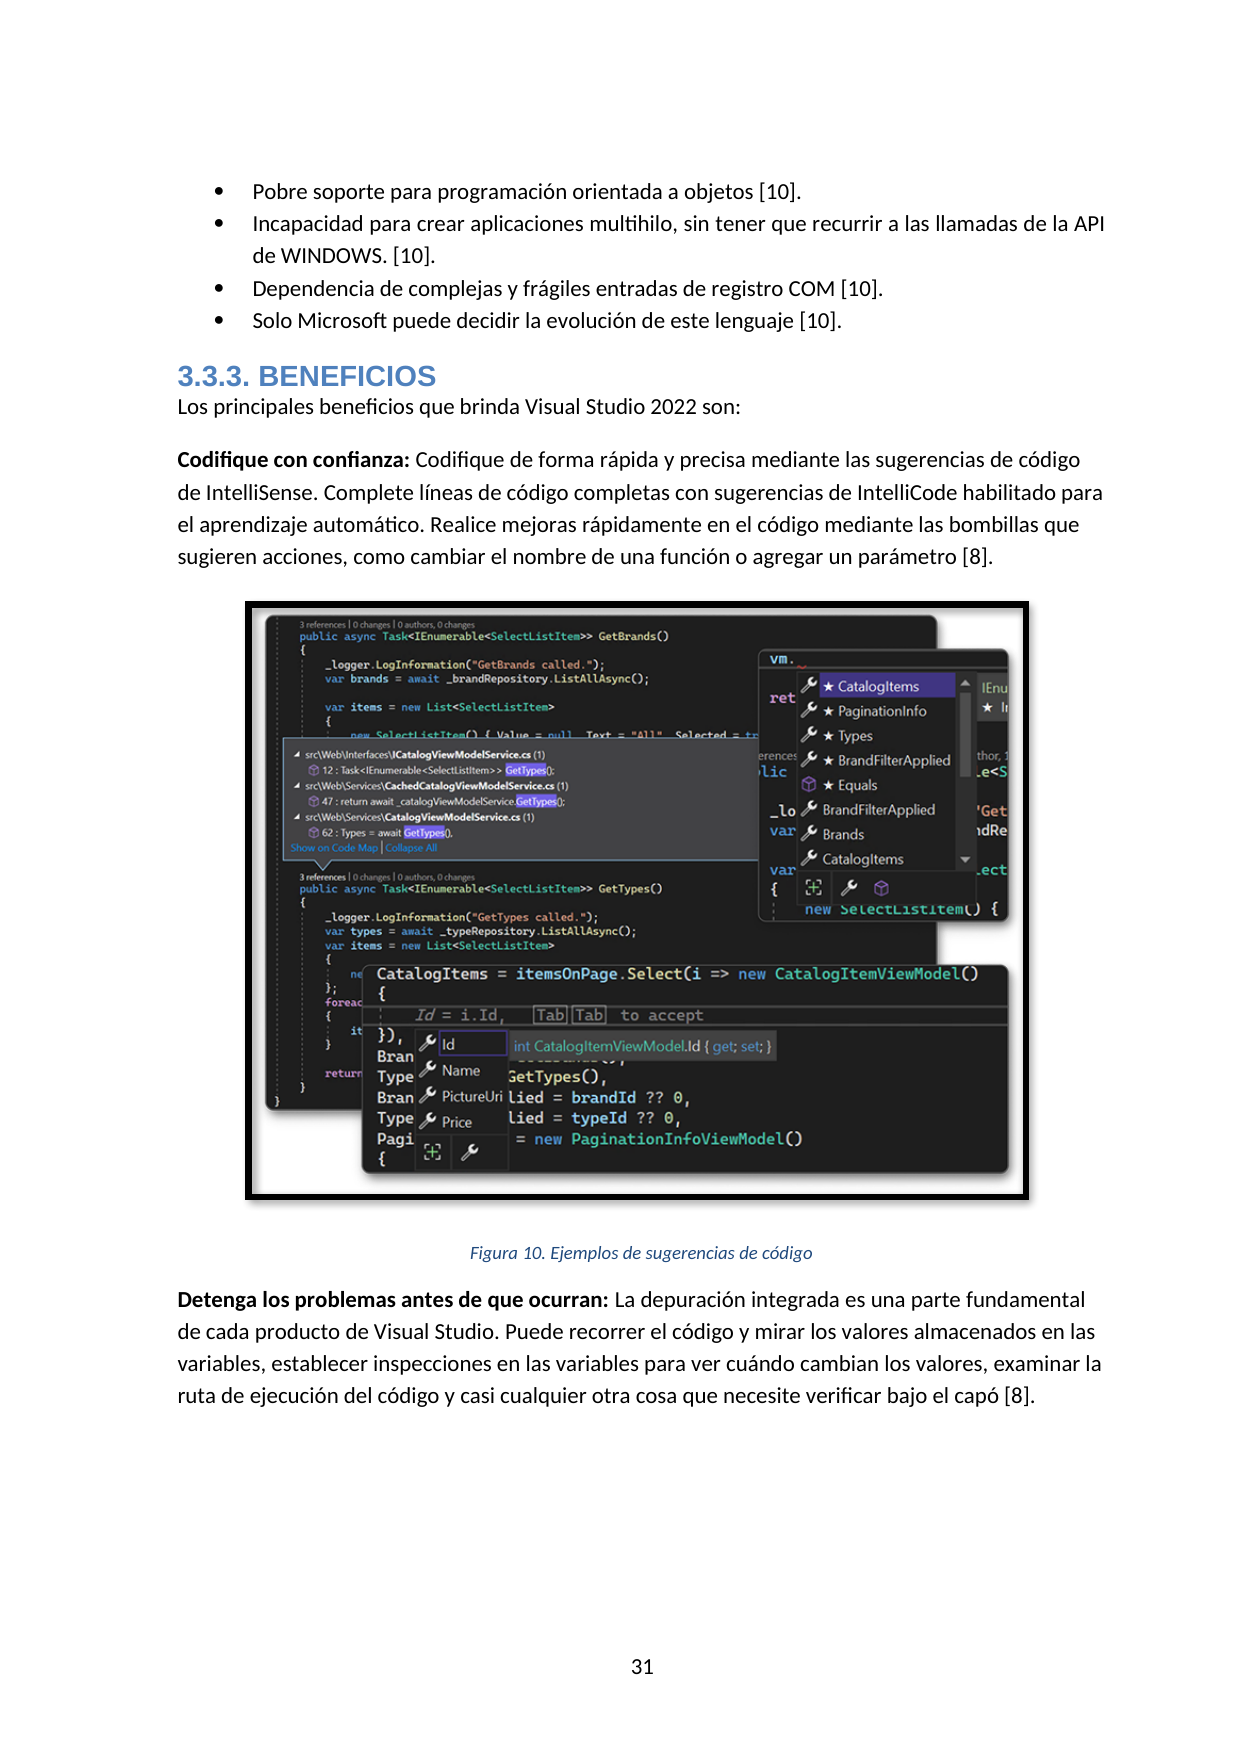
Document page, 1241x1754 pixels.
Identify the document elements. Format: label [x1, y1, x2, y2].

picture [252, 608, 1023, 1194]
